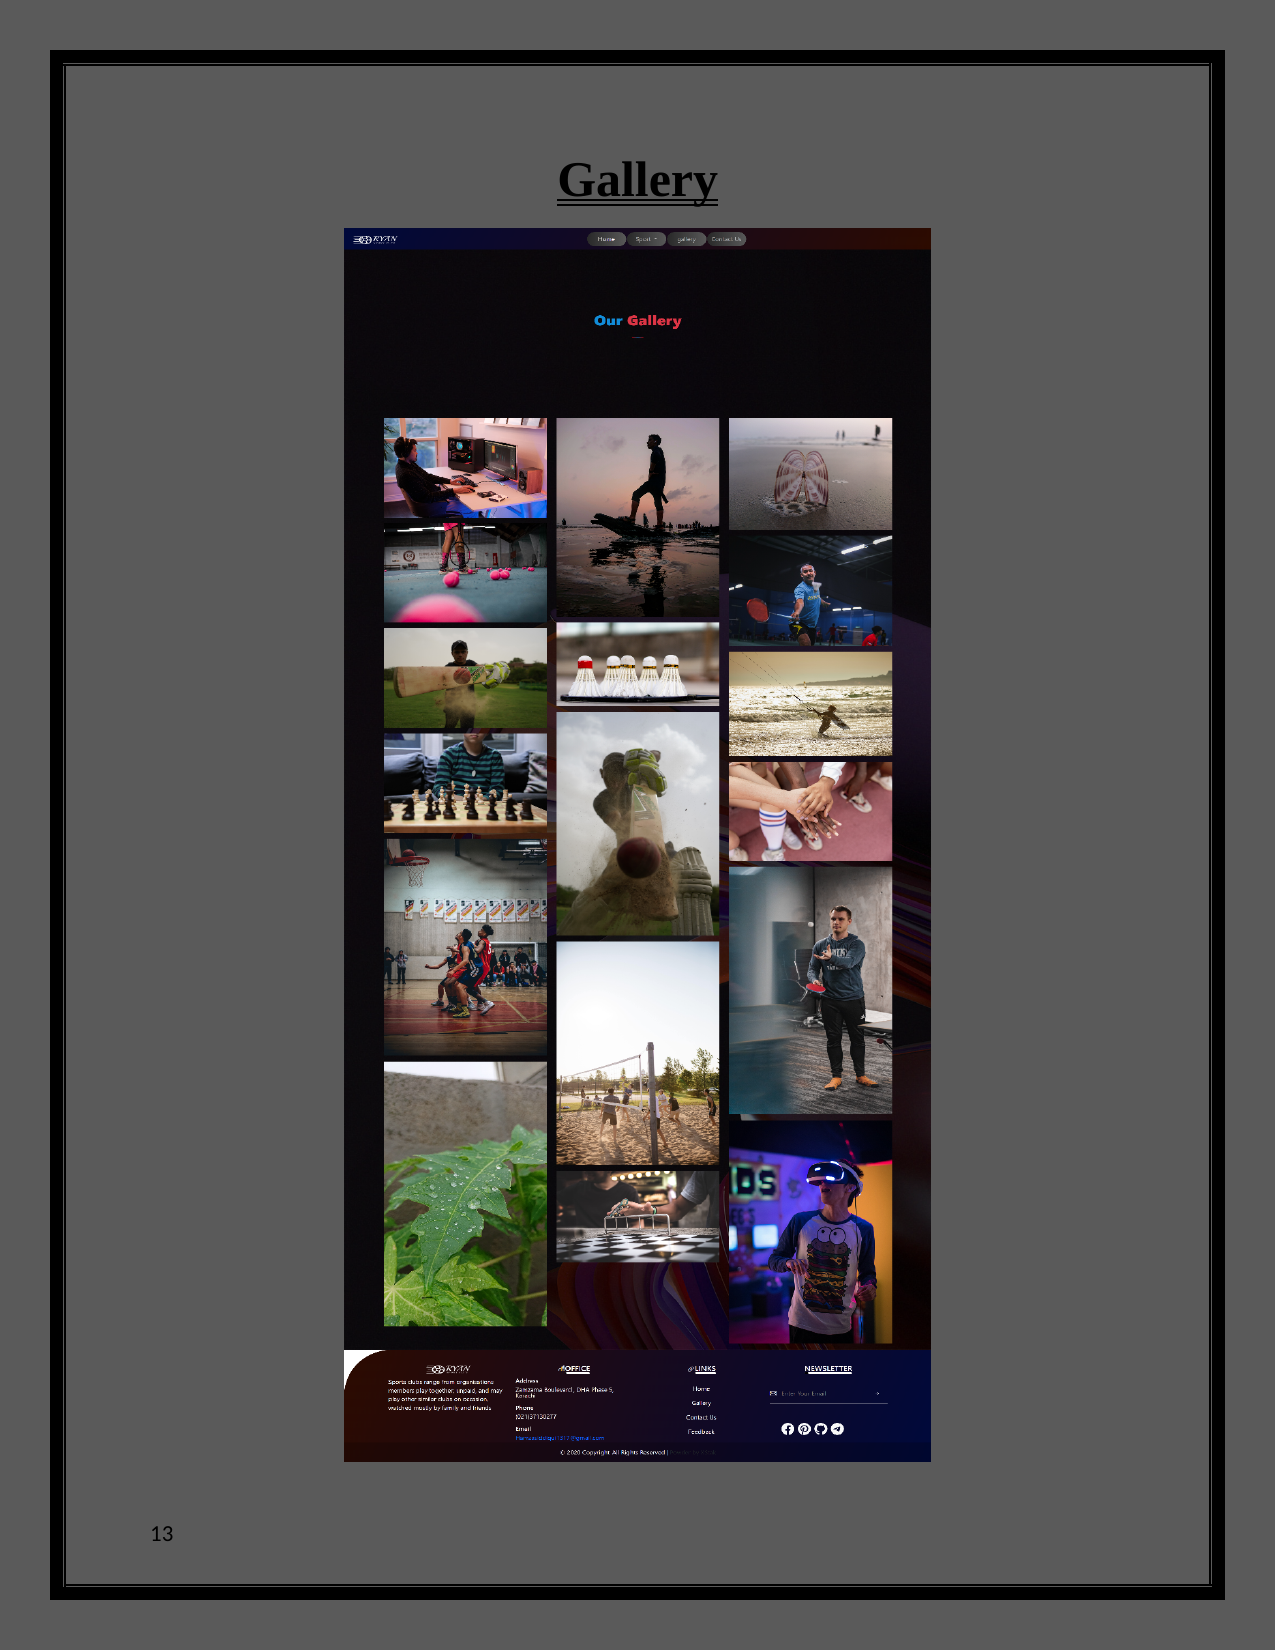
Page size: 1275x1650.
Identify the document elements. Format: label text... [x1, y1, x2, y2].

text Gallery [150, 150, 1125, 207]
picture [344, 228, 931, 1462]
